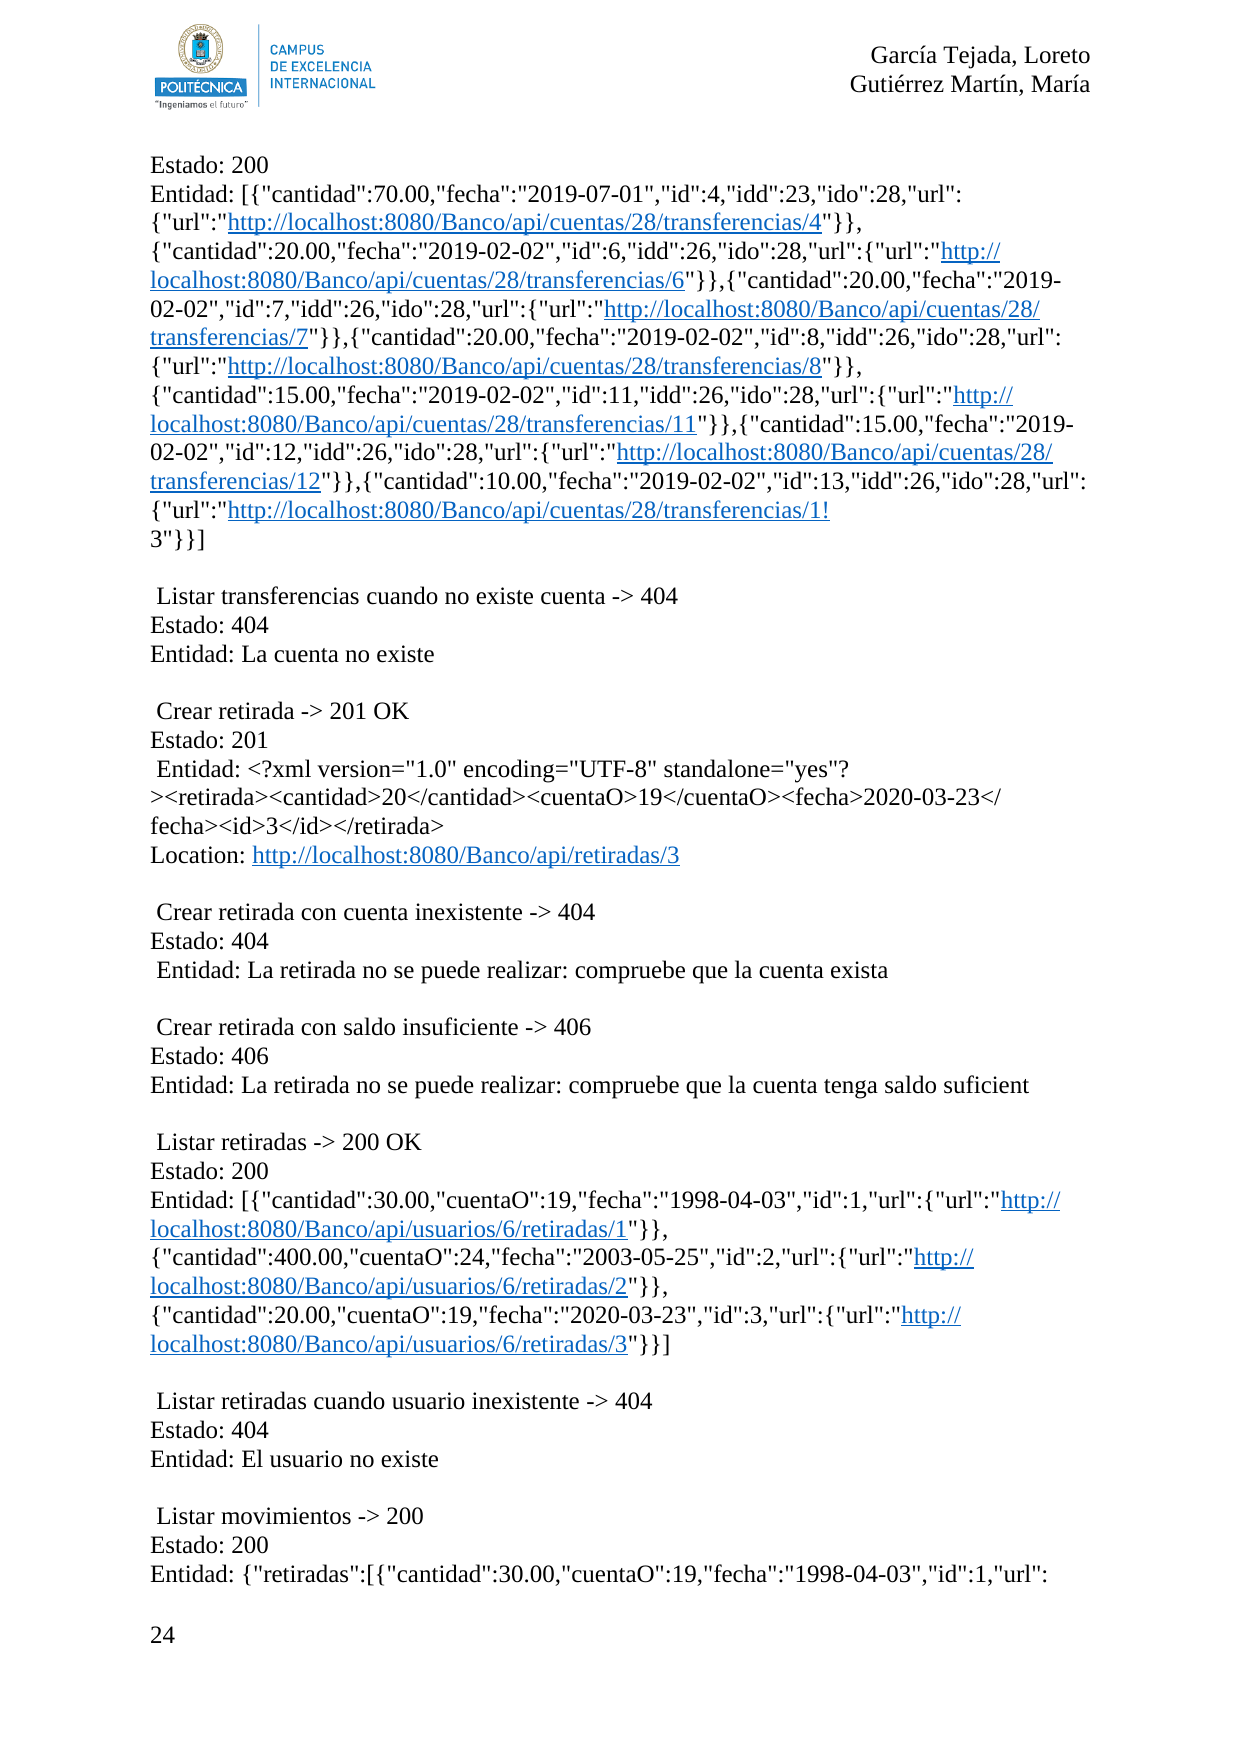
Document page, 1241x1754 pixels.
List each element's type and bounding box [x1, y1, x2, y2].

text [150, 150, 1090, 1587]
picture [152, 21, 378, 111]
